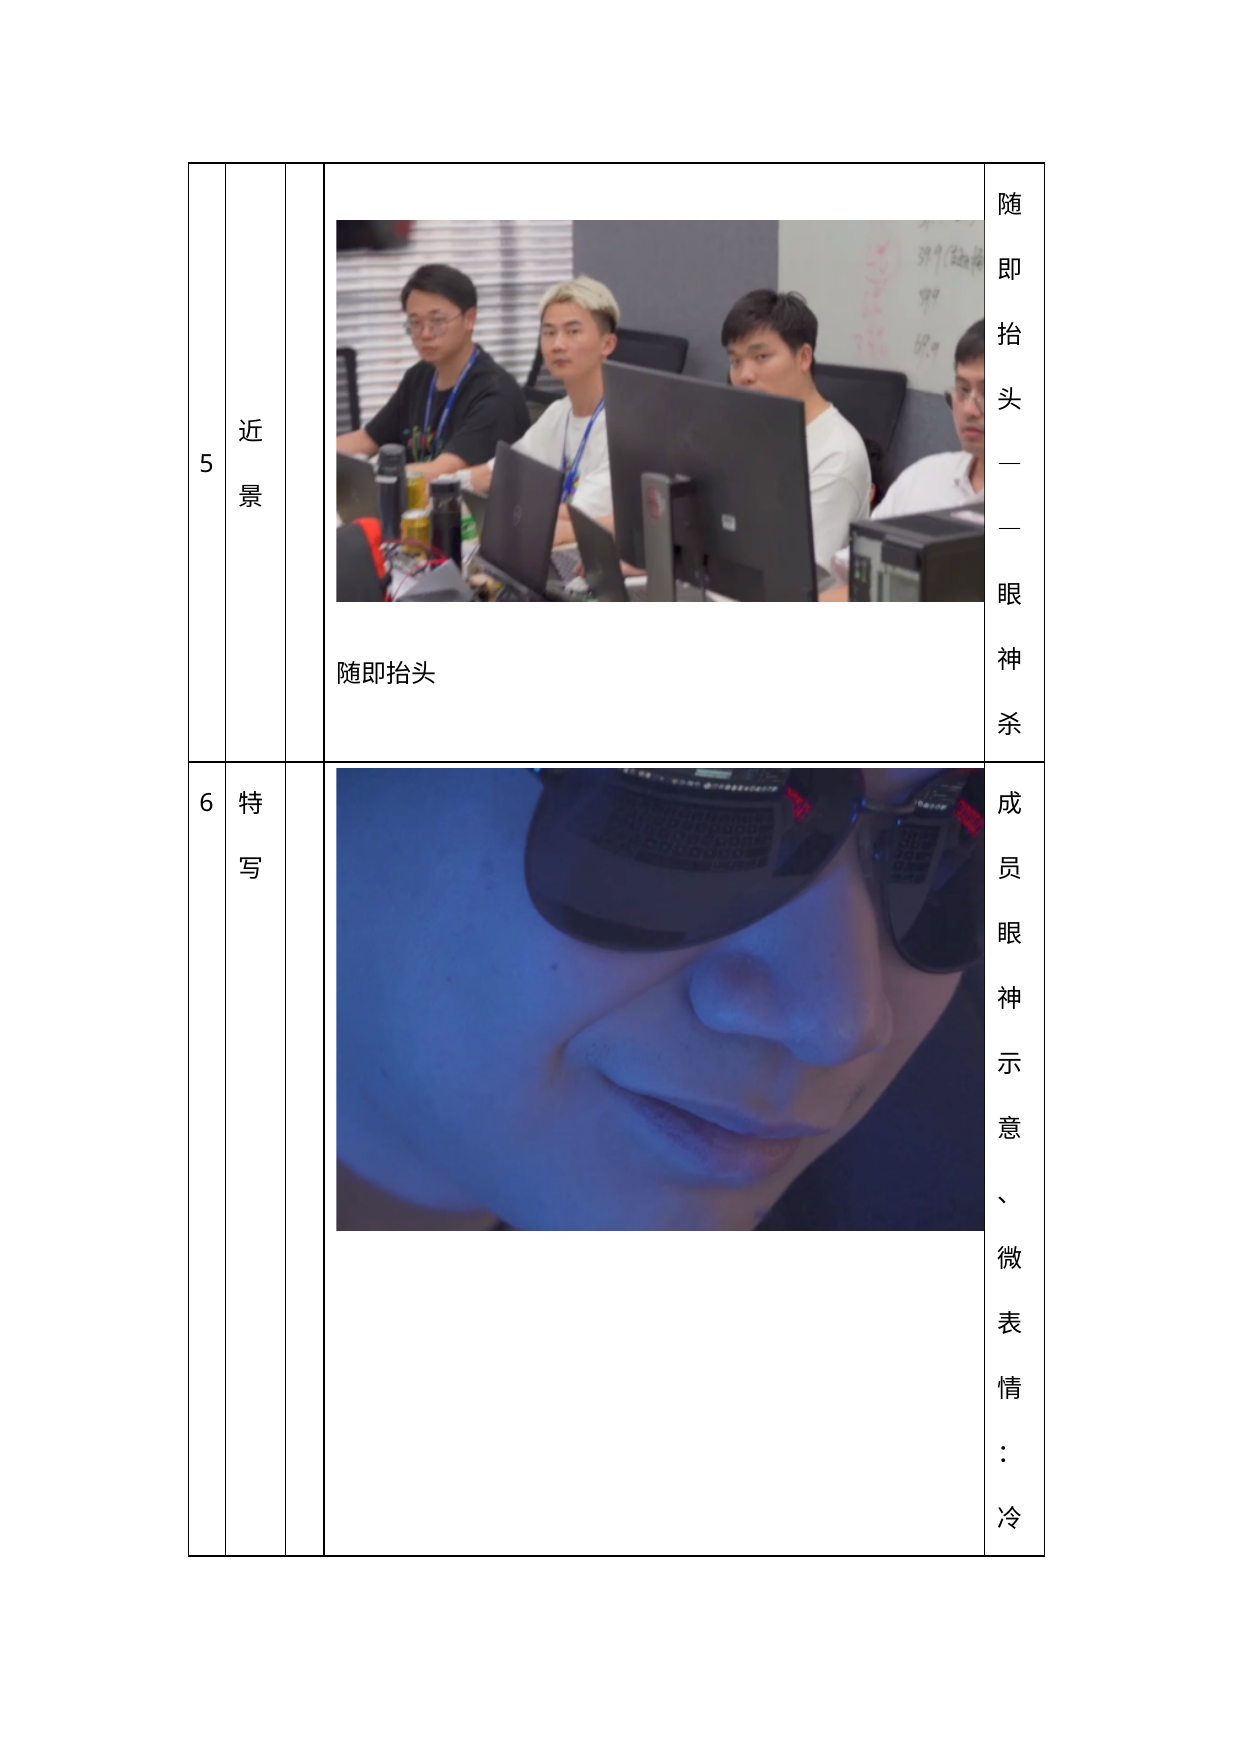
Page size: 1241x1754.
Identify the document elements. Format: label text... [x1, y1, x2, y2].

table_cell 6 [189, 763, 225, 1555]
picture [336, 220, 985, 602]
table_cell 近景 [226, 164, 285, 761]
table_cell 成员眼神示意、微表情：冷漠蔑视… [985, 763, 1044, 1555]
table_cell [286, 763, 323, 1555]
table_cell 特写 [226, 763, 285, 1555]
table_cell 随即抬头 [325, 164, 984, 761]
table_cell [325, 763, 984, 1555]
picture [336, 768, 985, 1231]
table_cell 5 [189, 164, 225, 761]
table_cell 随即抬头——眼神杀 [985, 164, 1044, 761]
table_cell [286, 164, 323, 761]
